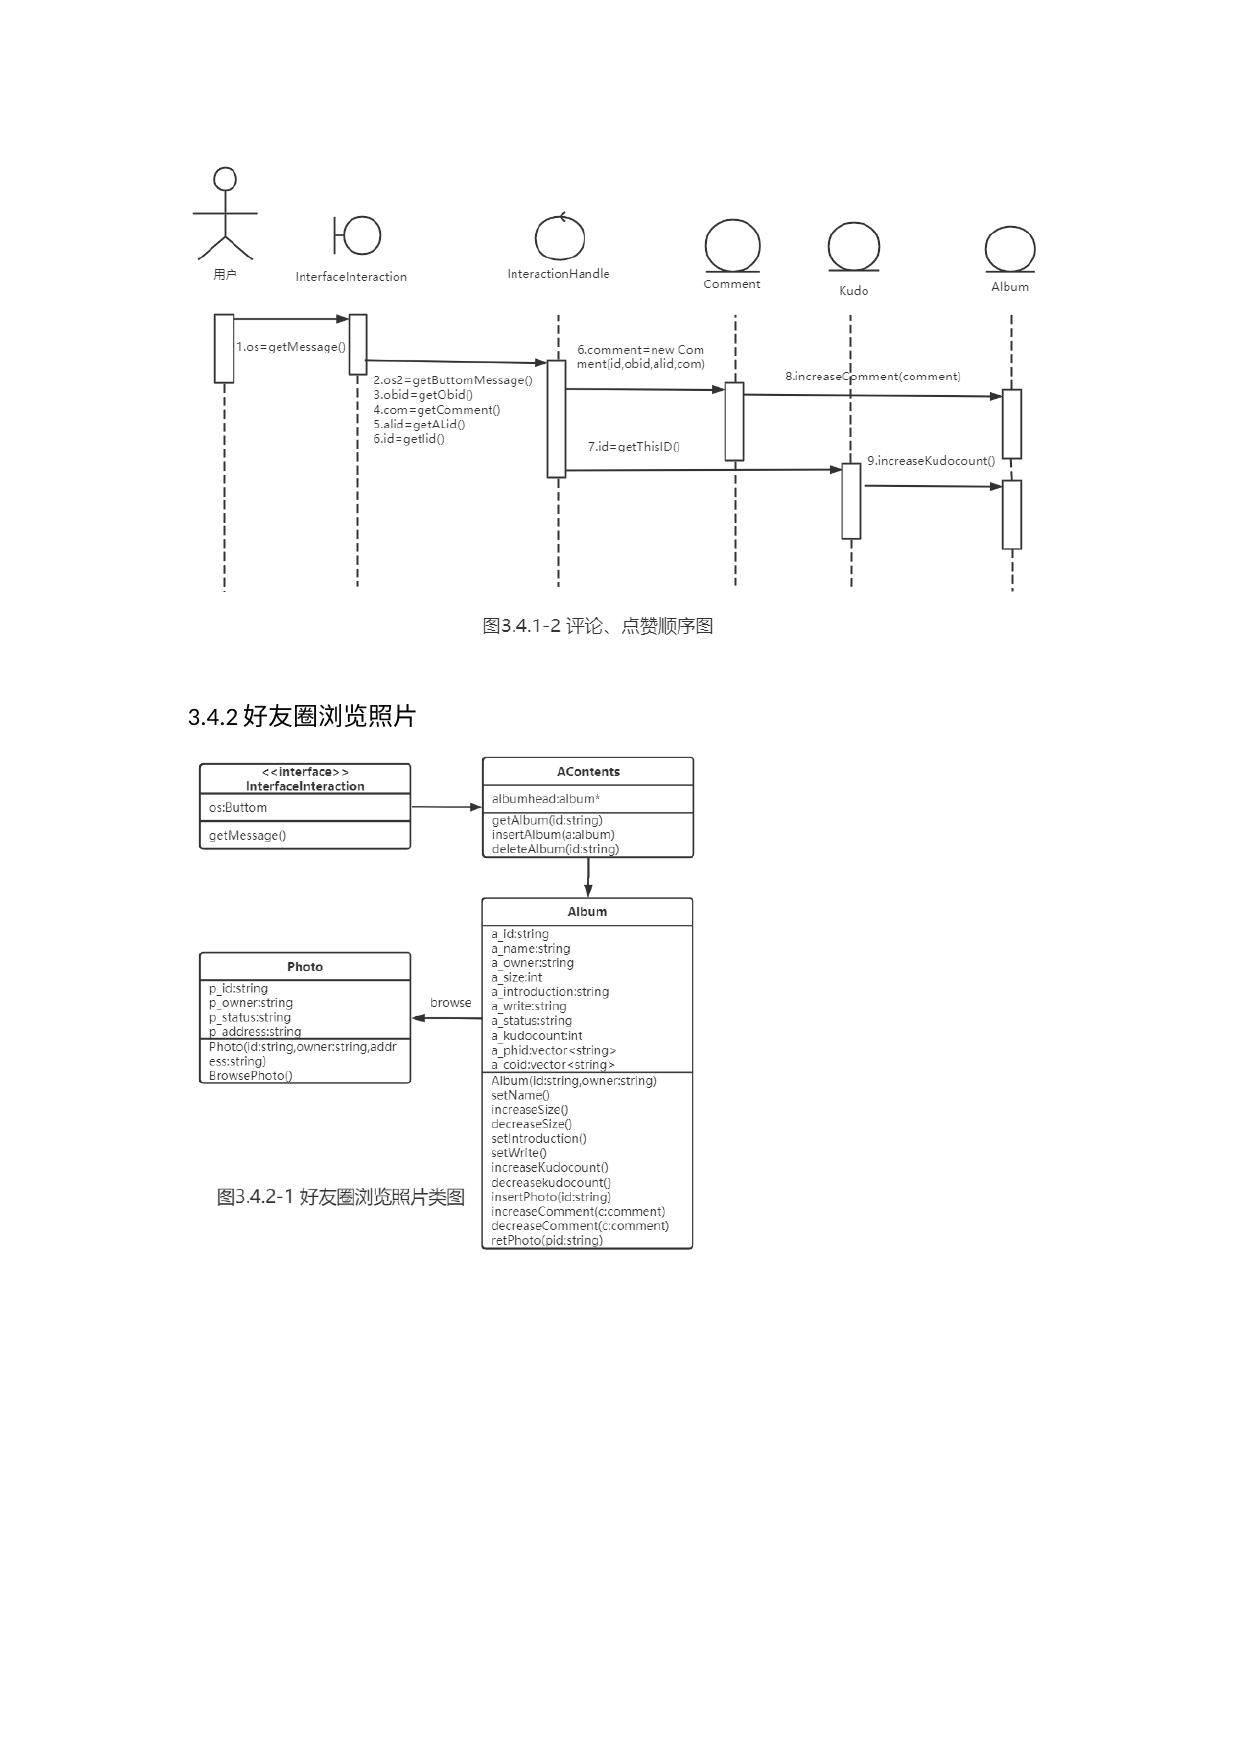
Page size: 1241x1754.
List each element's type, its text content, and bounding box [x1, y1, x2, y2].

picture [187, 747, 709, 1268]
text 3.4.2好友圈浏览照片 [187, 682, 1053, 747]
picture [187, 162, 1053, 645]
